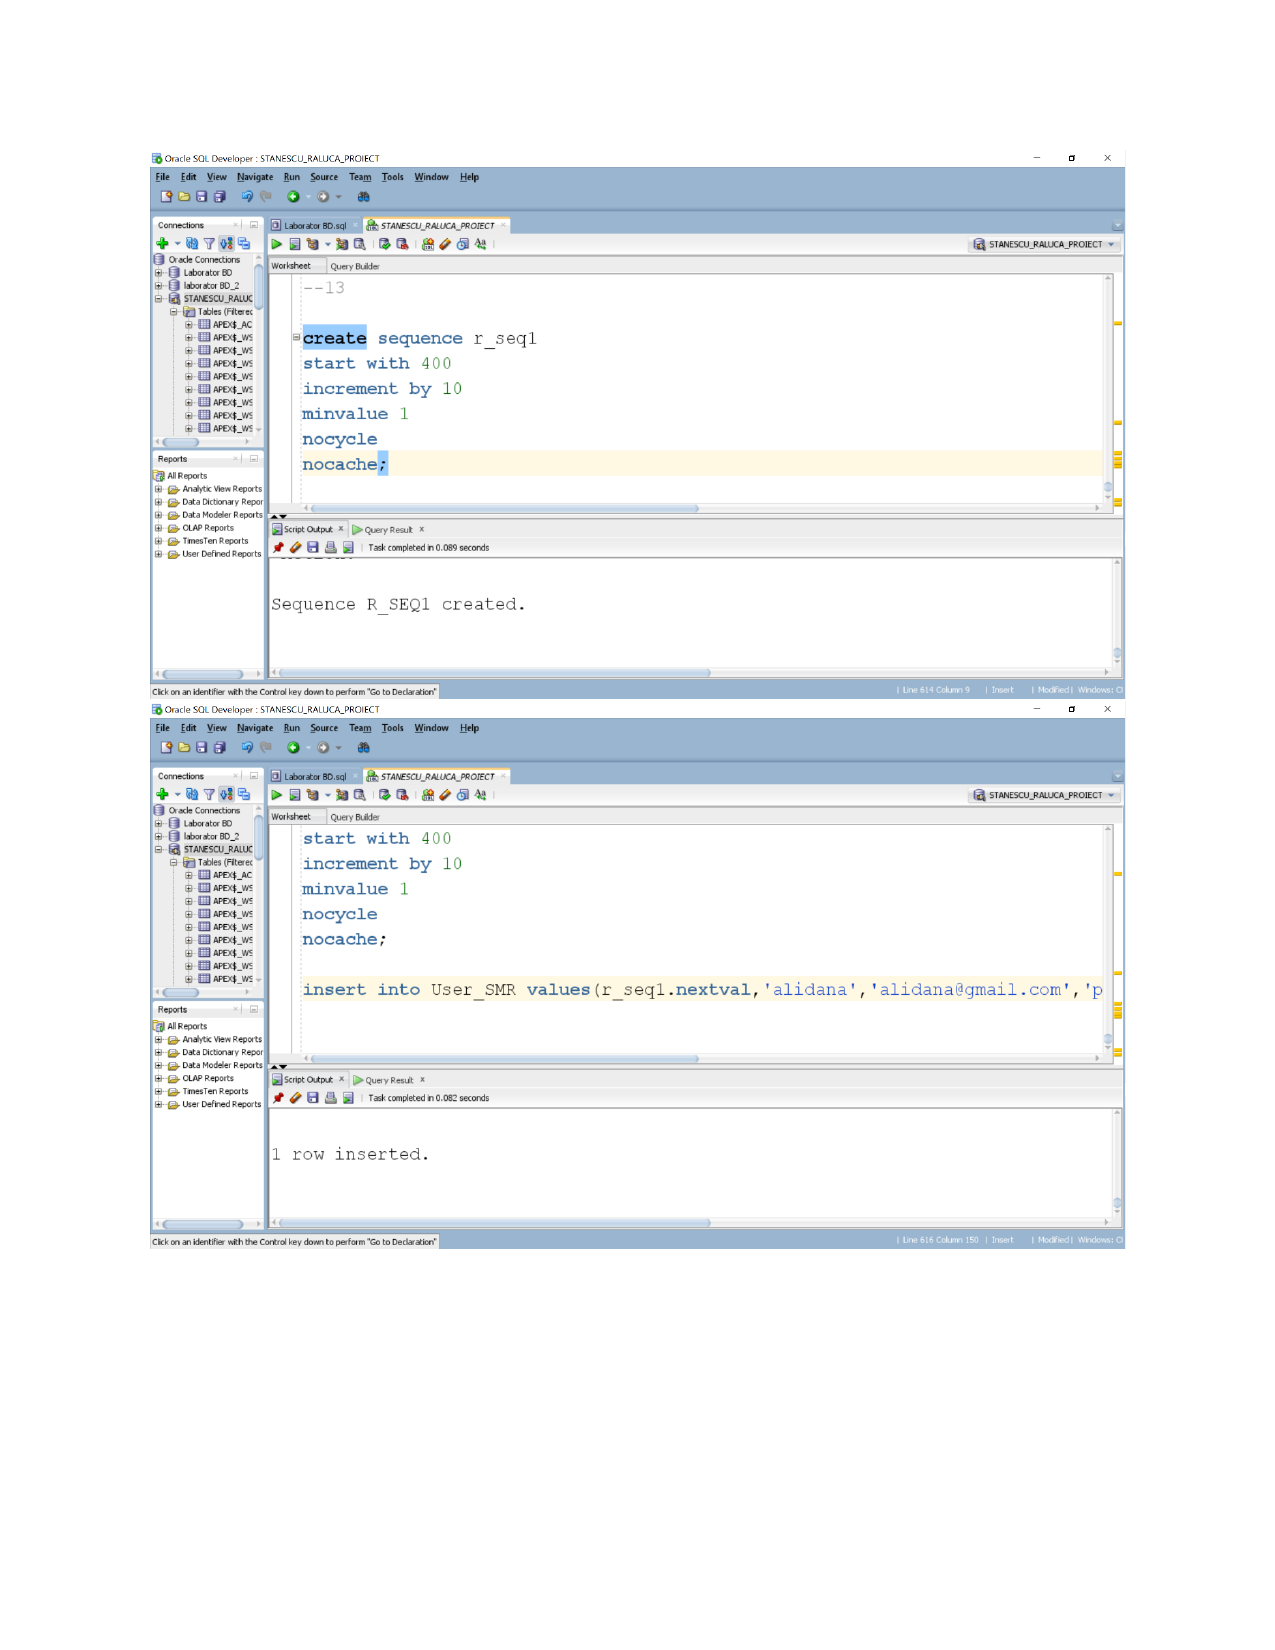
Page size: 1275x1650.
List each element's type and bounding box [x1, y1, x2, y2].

picture [150, 700, 1125, 1249]
picture [150, 150, 1125, 699]
